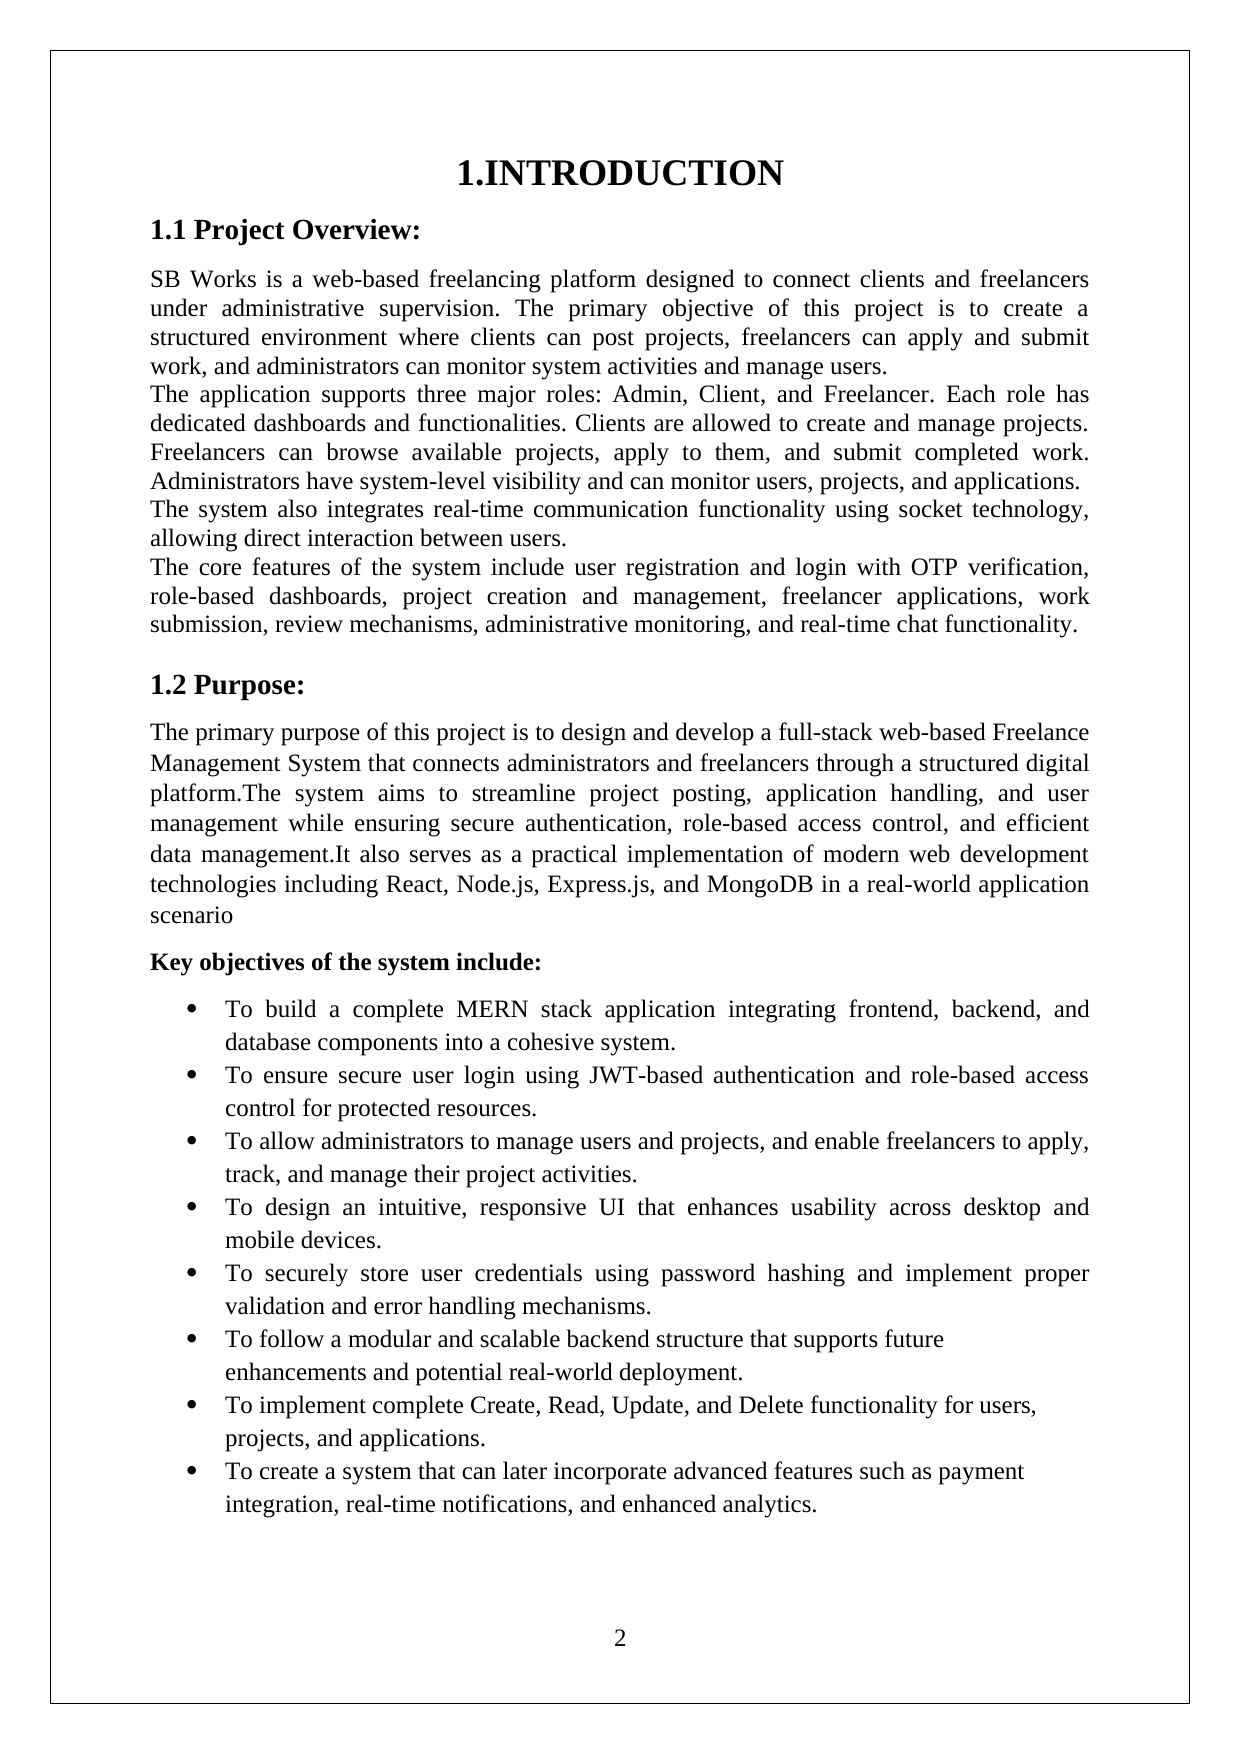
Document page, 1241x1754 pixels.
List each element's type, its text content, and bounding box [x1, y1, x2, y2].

text SB Works is a web-based freelancing platform designed to connect clients and freelancers under administrative supervision. The primary objective of this project is to create a structured environment where clients can post projects, freelancers can apply and submit work, and administrators can monitor system activities and manage users. [150, 264, 1090, 379]
list To follow a modular and scalable backend structure that supports future enhancements and potential real-world deployment. [187, 1324, 1090, 1386]
list To securely store user credentials using password hashing and implement proper validation and error handling mechanisms. [187, 1258, 1090, 1320]
text The system also integrates real-time communication functionality using socket technology, allowing direct interaction between users. [150, 494, 1090, 552]
text 1.2 Purpose: [150, 667, 1090, 701]
list To allow administrators to manage users and projects, and enable freelancers to apply, track, and manage their project activities. [187, 1126, 1090, 1188]
text 1.INTRODUCTION [150, 150, 1090, 193]
list To design an intuitive, responsive UI that enhances usability across desktop and mobile devices. [187, 1192, 1090, 1254]
list To create a system that can later incorporate advanced features such as payment integration, real-time notifications, and enhanced analytics. [187, 1456, 1090, 1518]
text 1.1 Project Overview: [150, 212, 1090, 246]
text The core features of the system include user registration and login with OTP verification, role-based dashboards, project creation and management, freelancer applications, work submission, review mechanisms, administrative monitoring, and real-time chat functionality. [150, 552, 1090, 638]
list To ensure secure user login using JWT-based authentication and role-based access control for protected resources. [187, 1060, 1090, 1122]
text The primary purpose of this project is to design and develop a full-stack web-based Freelance Management System that connects administrators and freelancers through a structured digital platform.The system aims to streamline project posting, application handling, and user management while ensuring secure authentication, role-based access control, and efficient data management.It also serves as a practical implementation of modern web development technologies including React, Node.js, Express.js, and MongoDB in a real-world application scenario [150, 717, 1090, 928]
list To build a complete MERN stack application integrating frontend, backend, and database components into a cohesive system. [187, 994, 1090, 1056]
text Key objectives of the system include: [150, 947, 1090, 976]
text The application supports three major roles: Admin, Client, and Freelancer. Each role has dedicated dashboards and functionalities. Clients are allowed to create and manage projects. Freelancers can browse available projects, apply to them, and submit completed work. Administrators have system-level visibility and can monitor users, projects, and applications. [150, 379, 1090, 494]
list To implement complete Create, Read, Update, and Delete functionality for users, projects, and applications. [187, 1390, 1090, 1452]
